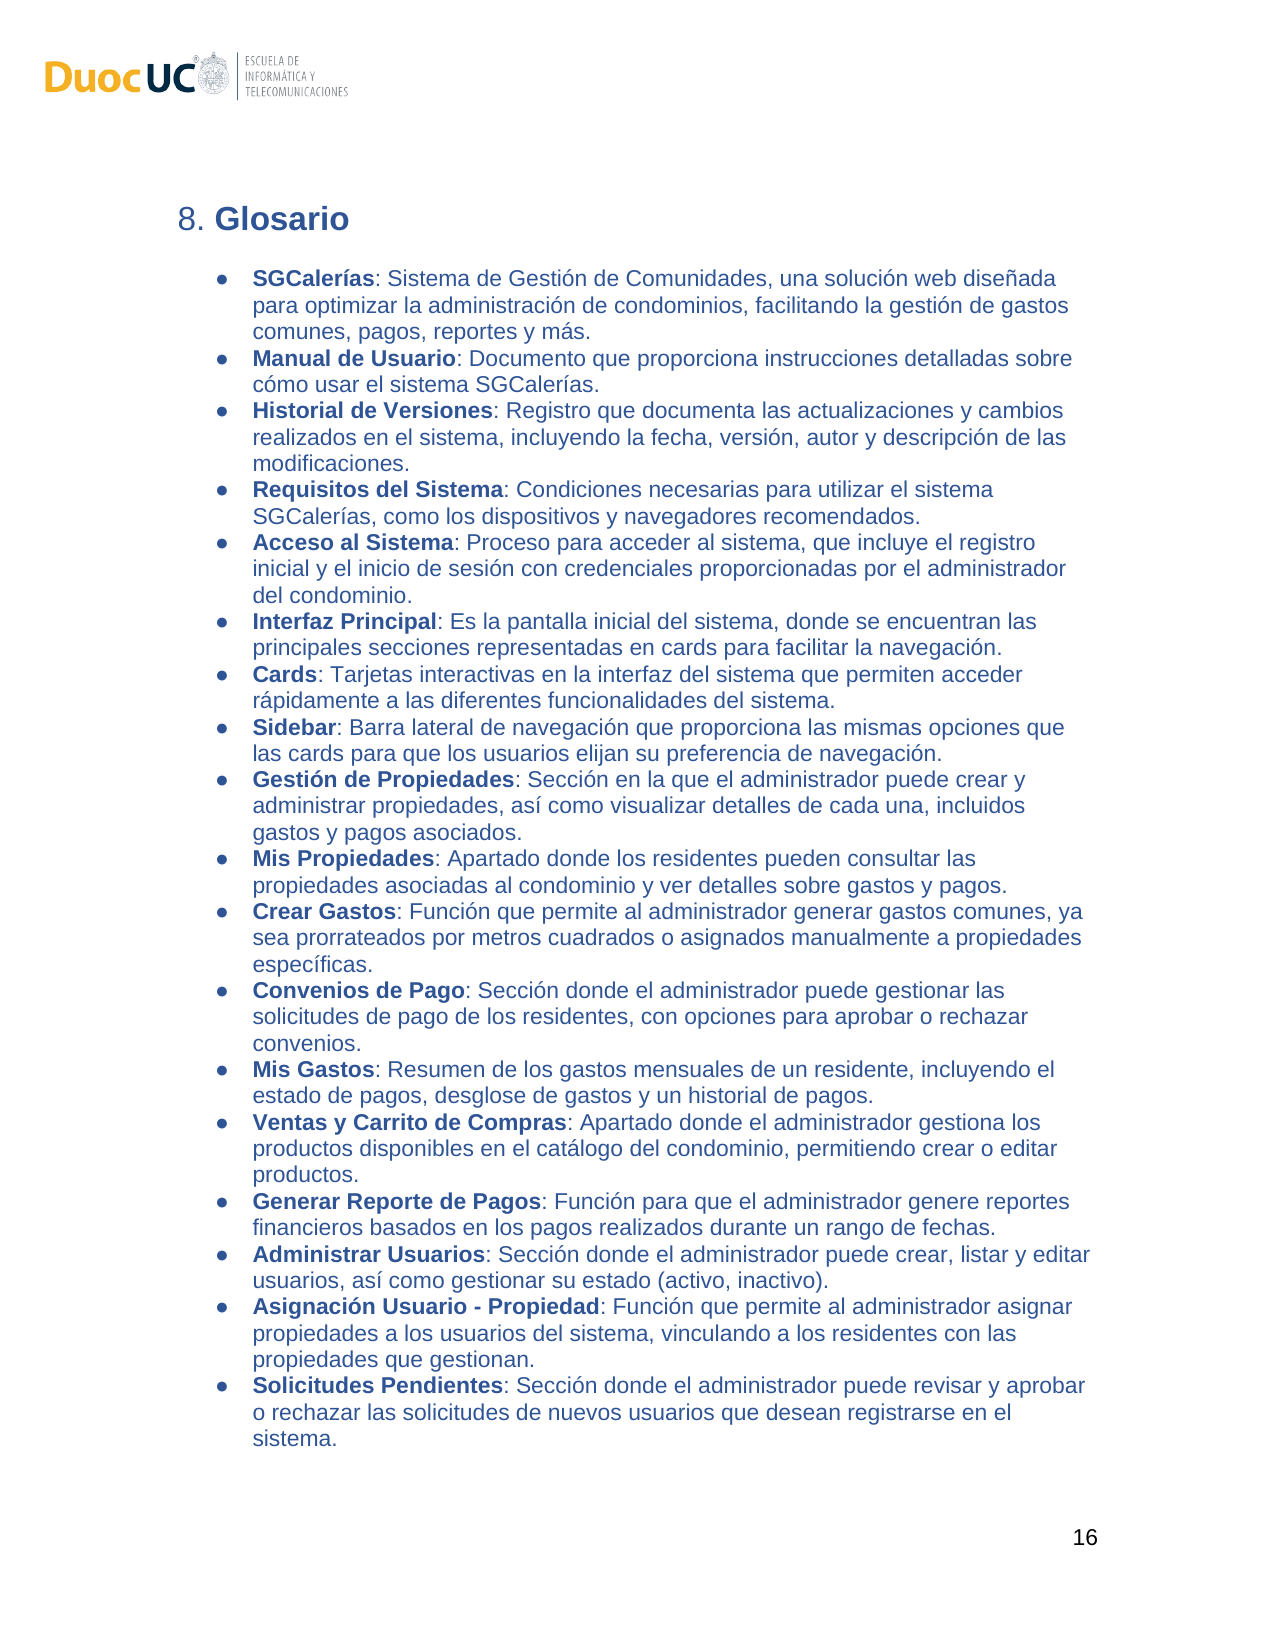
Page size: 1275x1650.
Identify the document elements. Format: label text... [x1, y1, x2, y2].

list Gestión de Propiedades: Sección en la que el administrador puede crear y administrar propiedades, así como visualizar detalles de cada una, incluidos gastos y pagos asociados. [215, 766, 1098, 845]
list Asignación Usuario - Propiedad: Función que permite al administrador asignar propiedades a los usuarios del sistema, vinculando a los residentes con las propiedades que gestionan. [215, 1293, 1098, 1372]
list Ventas y Carrito de Compras: Apartado donde el administrador gestiona los productos disponibles en el catálogo del condominio, permitiendo crear o editar productos. [215, 1109, 1098, 1188]
subtitle 8. Glosario [177, 199, 1098, 237]
list Mis Gastos: Resumen de los gastos mensuales de un residente, incluyendo el estado de pagos, desglose de gastos y un historial de pagos. [215, 1056, 1098, 1109]
list Manual de Usuario: Documento que proporciona instrucciones detalladas sobre cómo usar el sistema SGCalerías. [215, 344, 1098, 397]
list Mis Propiedades: Apartado donde los residentes pueden consultar las propiedades asociadas al condominio y ver detalles sobre gastos y pagos. [215, 845, 1098, 898]
list Generar Reporte de Pagos: Función para que el administrador genere reportes financieros basados en los pagos realizados durante un rango de fechas. [215, 1188, 1098, 1241]
list Sidebar: Barra lateral de navegación que proporciona las mismas opciones que las cards para que los usuarios elijan su preferencia de navegación. [215, 713, 1098, 766]
list Convenios de Pago: Sección donde el administrador puede gestionar las solicitudes de pago de los residentes, con opciones para aprobar o rechazar convenios. [215, 977, 1098, 1056]
list Historial de Versiones: Registro que documenta las actualizaciones y cambios realizados en el sistema, incluyendo la fecha, versión, autor y descripción de las modificaciones. [215, 397, 1098, 476]
list Solicitudes Pendientes: Sección donde el administrador puede revisar y aprobar o rechazar las solicitudes de nuevos usuarios que desean registrarse en el sistema. [215, 1372, 1098, 1451]
list Requisitos del Sistema: Condiciones necesarias para utilizar el sistema SGCalerías, como los dispositivos y navegadores recomendados. [215, 476, 1098, 529]
list Interfaz Principal: Es la pantalla inicial del sistema, donde se encuentran las principales secciones representadas en cards para facilitar la navegación. [215, 608, 1098, 661]
list Crear Gastos: Función que permite al administrador generar gastos comunes, ya sea prorrateados por metros cuadrados o asignados manualmente a propiedades específicas. [215, 898, 1098, 977]
picture [45, 38, 350, 111]
list Cards: Tarjetas interactivas en la interfaz del sistema que permiten acceder rápidamente a las diferentes funcionalidades del sistema. [215, 661, 1098, 713]
list Acceso al Sistema: Proceso para acceder al sistema, que incluye el registro inicial y el inicio de sesión con credenciales proporcionadas por el administrador del condominio. [215, 529, 1098, 608]
list SGCalerías: Sistema de Gestión de Comunidades, una solución web diseñada para optimizar la administración de condominios, facilitando la gestión de gastos comunes, pagos, reportes y más. [215, 265, 1098, 344]
list Administrar Usuarios: Sección donde el administrador puede crear, listar y editar usuarios, así como gestionar su estado (activo, inactivo). [215, 1241, 1098, 1293]
